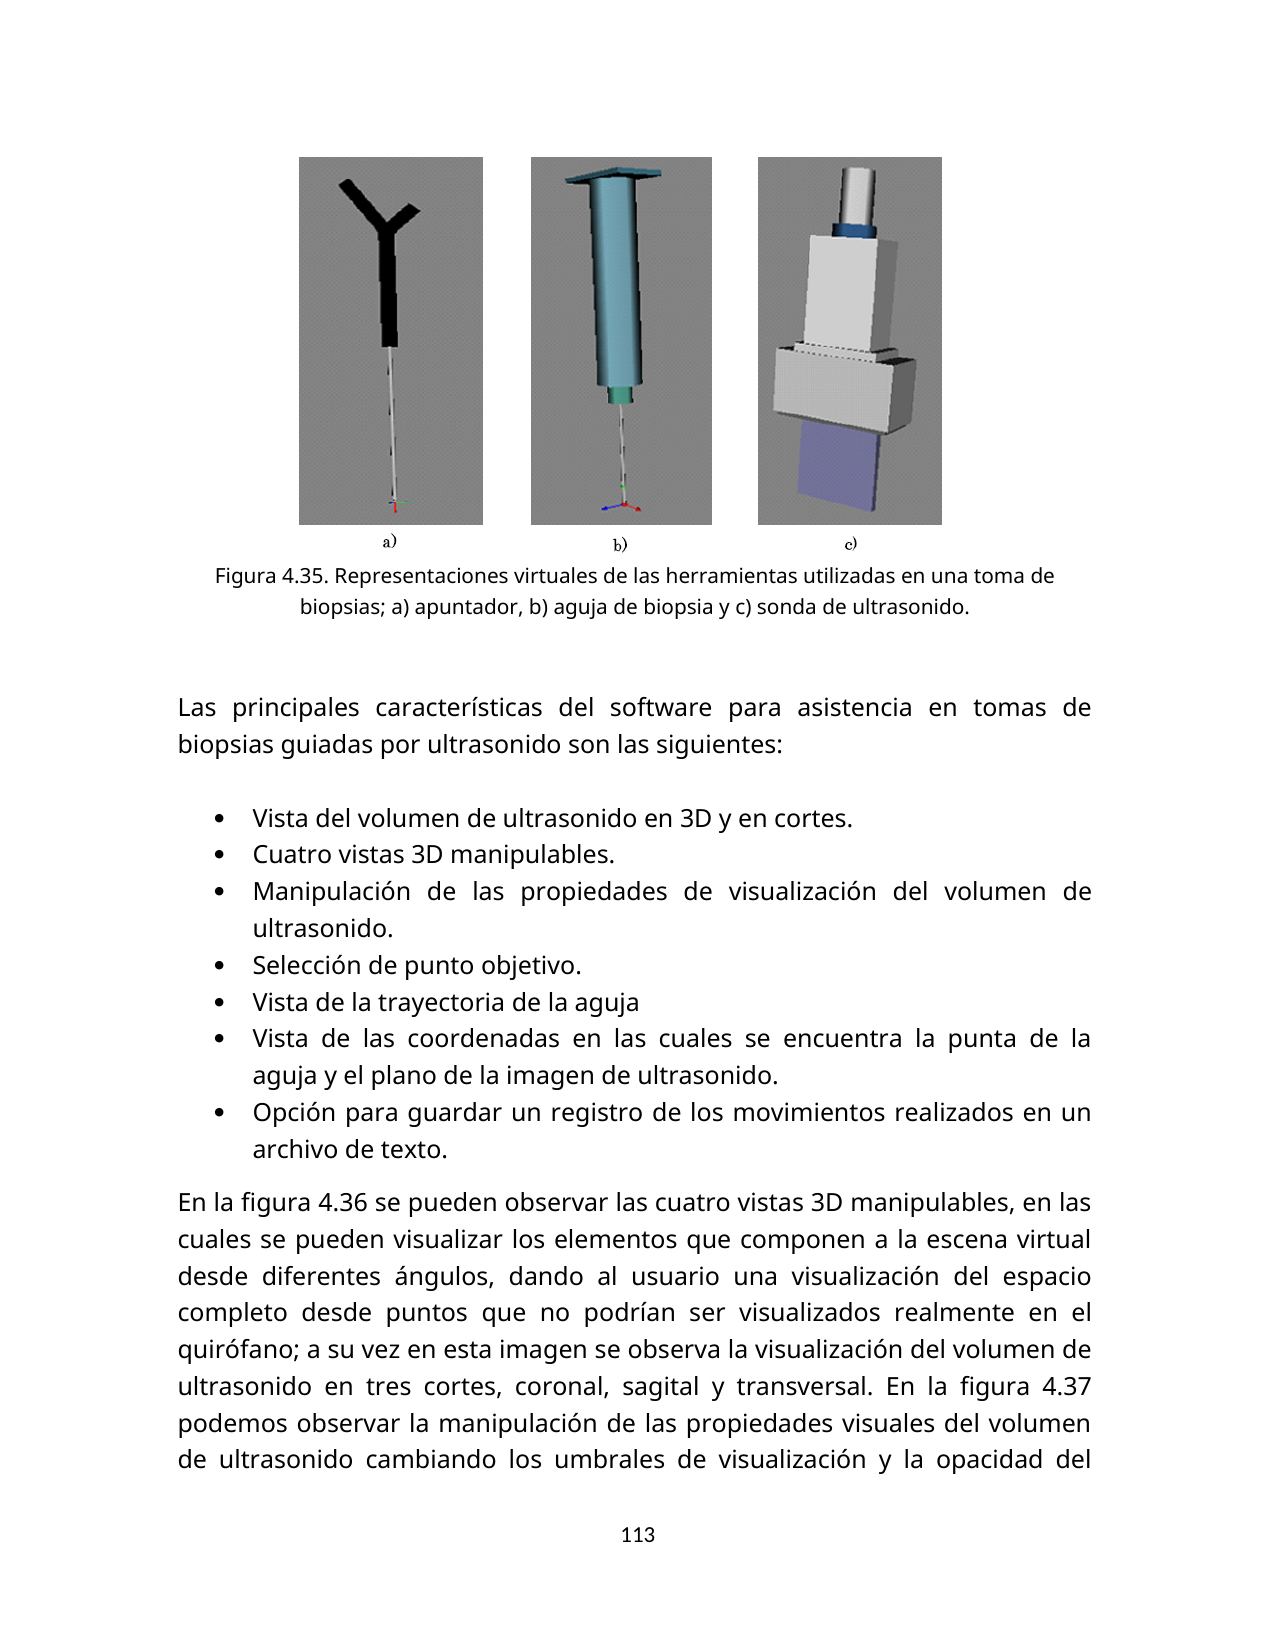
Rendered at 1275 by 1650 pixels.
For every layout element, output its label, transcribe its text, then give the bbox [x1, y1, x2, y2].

list Las principales características del software para asistencia en tomas de biopsias guiadas por ultrasonido son las siguientes: [177, 690, 1093, 761]
list Vista de las coordenadas en las cuales se encuentra la punta de la aguja y el plano de la imagen de ultrasonido. [215, 1021, 1093, 1092]
list Vista del volumen de ultrasonido en 3D y en cortes. [215, 800, 1093, 834]
list Manipulación de las propiedades de visualización del volumen de ultrasonido. [215, 874, 1093, 945]
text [177, 1185, 1093, 1476]
list Figura 4.35. Representaciones virtuales de las herramientas utilizadas en una toma de biopsias; a) apuntador, b) aguja de biopsia y c) sonda de ultrasonido. [177, 561, 1093, 621]
list Opción para guardar un registro de los movimientos realizados en un archivo de texto. [215, 1094, 1093, 1165]
list Vista de la trayectoria de la aguja [215, 984, 1093, 1018]
picture [253, 147, 987, 560]
list Selección de punto objetivo. [215, 947, 1093, 982]
list Cuatro vistas 3D manipulables. [215, 837, 1093, 871]
